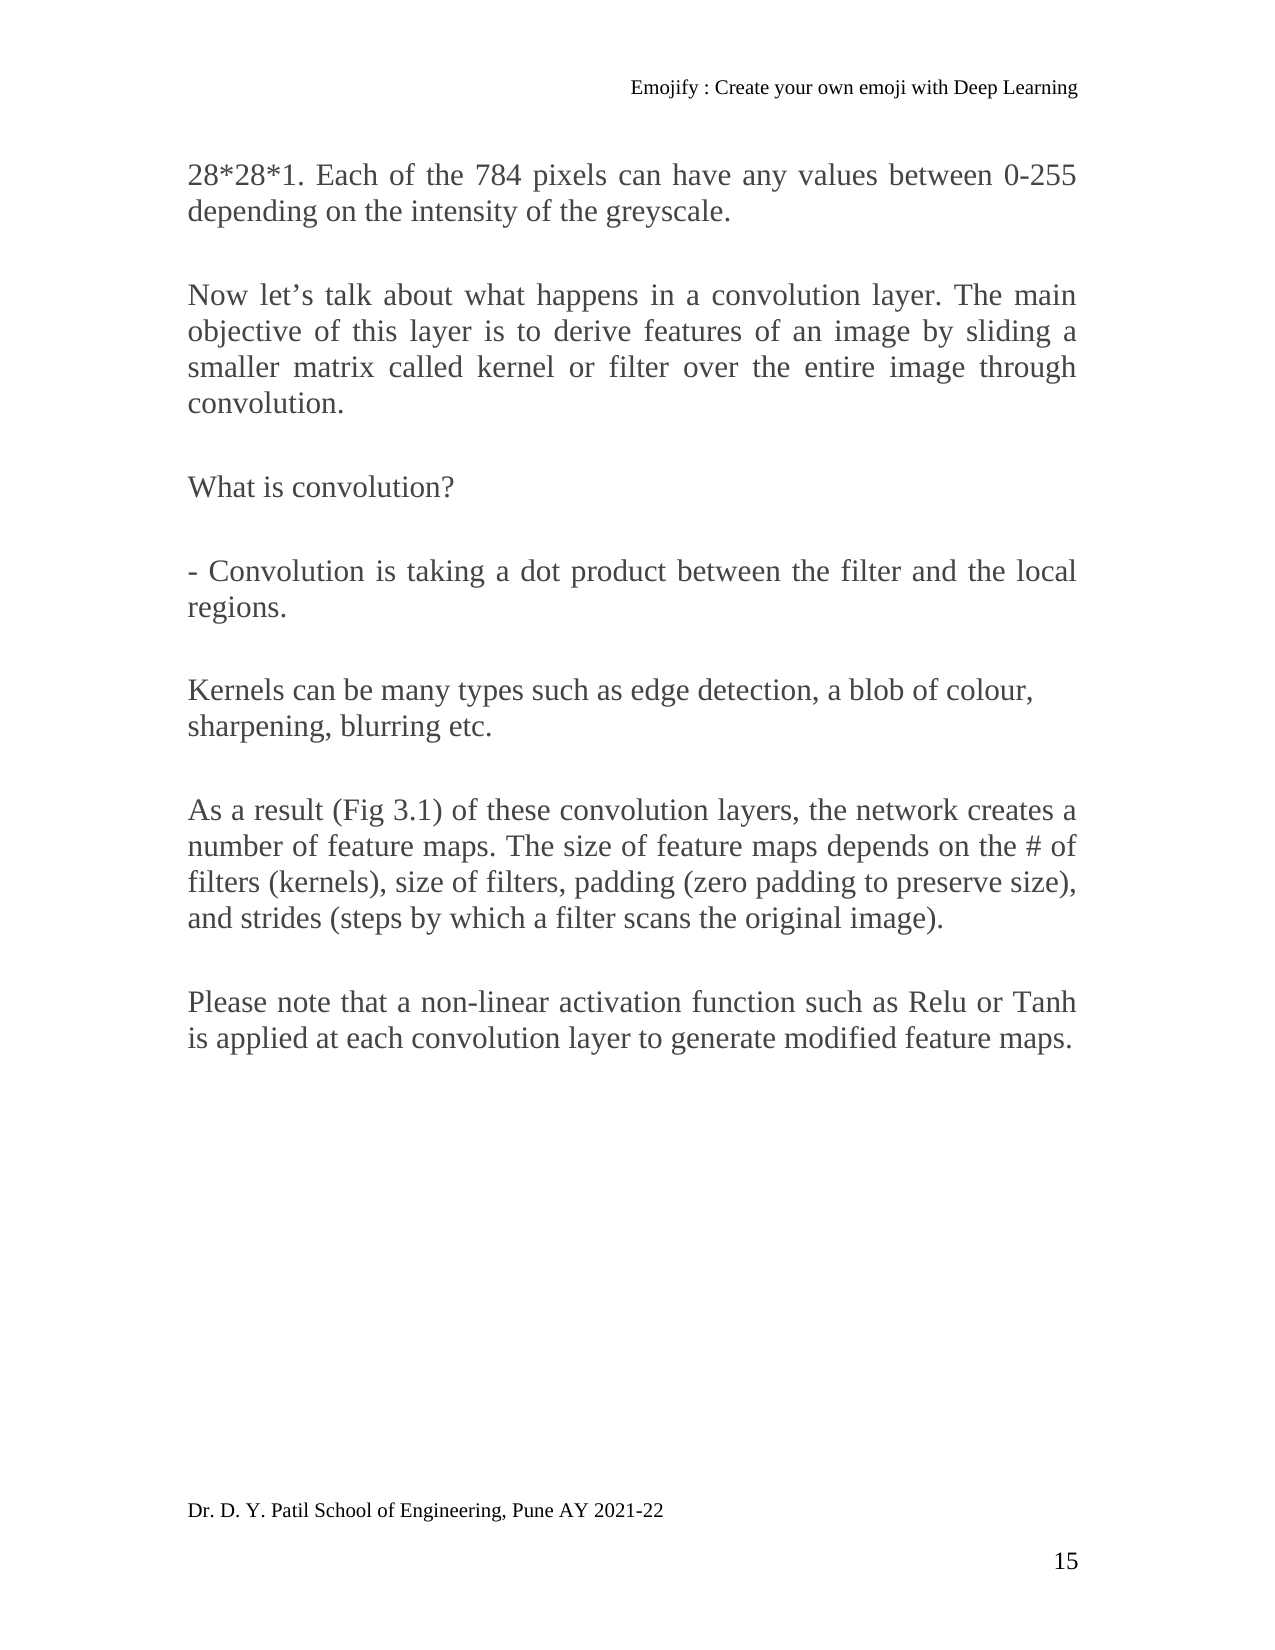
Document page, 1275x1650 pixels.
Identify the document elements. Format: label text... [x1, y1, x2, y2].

text As a result (Fig 3.1) of these convolution layers, the network creates a number of feature maps. The size of feature maps depends on the # of filters (kernels), size of filters, padding (zero padding to preserve size), and strides (steps by which a filter scans the original image). [187, 791, 1078, 935]
text - Convolution is taking a dot product between the filter and the local regions. [187, 552, 1078, 624]
text 28*28*1. Each of the 784 pixels can have any values between 0-255 depending on the intensity of the greyscale. [187, 157, 1078, 228]
text Please note that a non-linear activation function such as Relu or Tanh is applied at each convolution layer to generate modified feature maps. [187, 983, 1078, 1055]
text Now let’s talk about what happens in a convolution layer. The main objective of this layer is to derive features of an image by sliding a smaller matrix called kernel or filter over the entire image through convolution. [187, 276, 1078, 420]
text What is convolution? [187, 468, 1078, 504]
text Kernels can be many types such as edge detection, a blob of colour, sharpening, blurring etc. [187, 672, 1078, 743]
